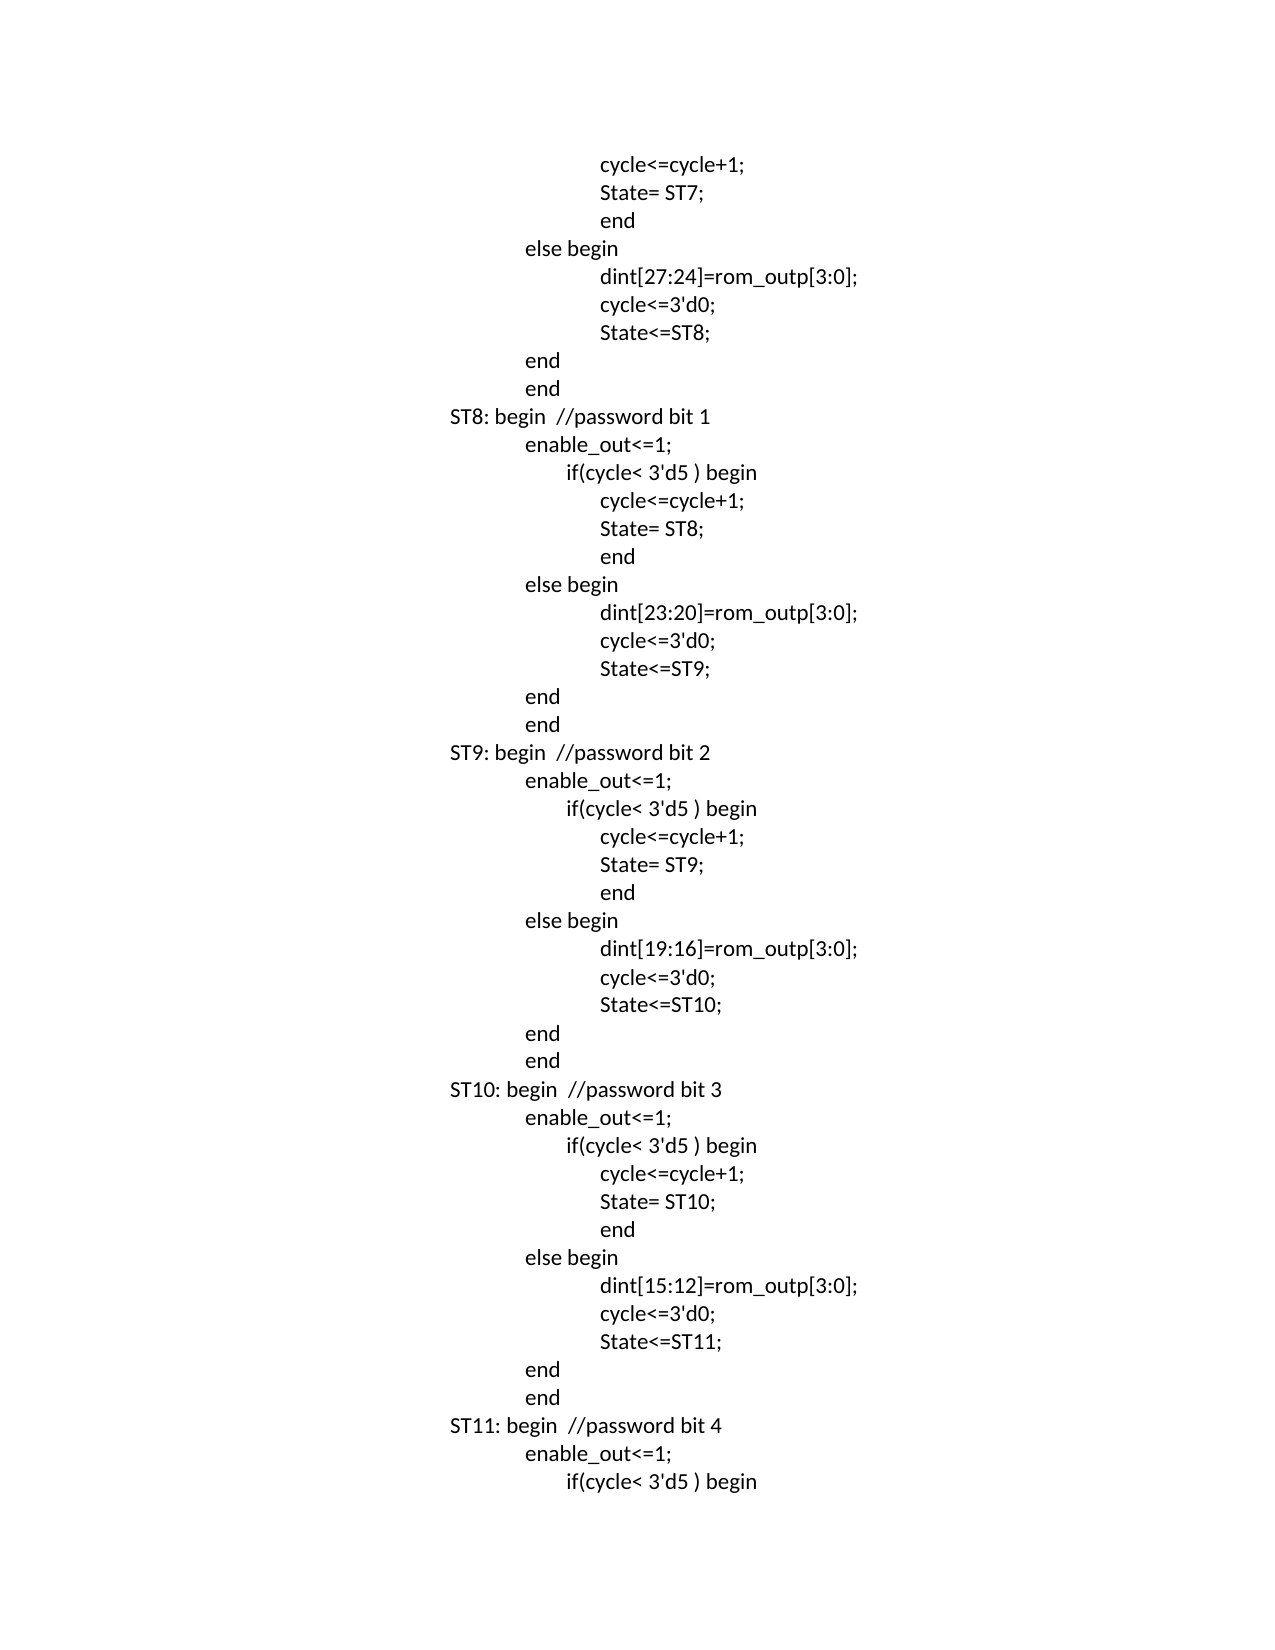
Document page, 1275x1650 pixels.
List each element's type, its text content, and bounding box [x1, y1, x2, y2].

list enable_out<=1; [337, 430, 1270, 458]
list end [337, 1355, 1270, 1383]
list cycle<=cycle+1; [337, 486, 1270, 514]
list State= ST9; [337, 851, 1270, 878]
list else begin [337, 570, 1270, 598]
list ST9: begin //password bit 2 [337, 738, 1270, 766]
list cycle<=3'd0; [337, 290, 1270, 318]
list dint[15:12]=rom_outp[3:0]; [337, 1271, 1270, 1299]
list State<=ST9; [337, 654, 1270, 682]
list enable_out<=1; [337, 1103, 1270, 1131]
list cycle<=cycle+1; [337, 1159, 1270, 1187]
list cycle<=cycle+1; [337, 822, 1270, 851]
list end [337, 346, 1270, 374]
list State<=ST11; [337, 1327, 1270, 1355]
list else begin [337, 234, 1270, 262]
list ST10: begin //password bit 3 [337, 1075, 1270, 1103]
list if(cycle< 3'd5 ) begin [337, 1131, 1270, 1159]
list end [337, 878, 1270, 907]
list end [337, 682, 1270, 710]
list end [337, 1215, 1270, 1243]
list end [337, 1383, 1270, 1411]
list else begin [337, 1243, 1270, 1271]
list State= ST8; [337, 514, 1270, 542]
list cycle<=3'd0; [337, 963, 1270, 991]
list State<=ST8; [337, 318, 1270, 346]
list end [337, 542, 1270, 570]
list dint[19:16]=rom_outp[3:0]; [337, 934, 1270, 963]
list if(cycle< 3'd5 ) begin [337, 794, 1270, 822]
list cycle<=3'd0; [337, 626, 1270, 654]
list end [337, 1019, 1270, 1047]
list ST11: begin //password bit 4 [337, 1411, 1270, 1439]
list if(cycle< 3'd5 ) begin [337, 1467, 1270, 1495]
list enable_out<=1; [337, 766, 1270, 794]
list else begin [337, 907, 1270, 934]
list end [337, 1047, 1270, 1075]
list cycle<=cycle+1; [337, 150, 1270, 178]
list State<=ST10; [337, 991, 1270, 1019]
list dint[23:20]=rom_outp[3:0]; [337, 598, 1270, 626]
list dint[27:24]=rom_outp[3:0]; [337, 262, 1270, 290]
list if(cycle< 3'd5 ) begin [337, 458, 1270, 486]
list State= ST7; [337, 178, 1270, 206]
list ST8: begin //password bit 1 [337, 402, 1270, 430]
list end [337, 206, 1270, 234]
list end [337, 374, 1270, 402]
list end [337, 710, 1270, 738]
list enable_out<=1; [337, 1439, 1270, 1467]
list cycle<=3'd0; [337, 1299, 1270, 1327]
list State= ST10; [337, 1187, 1270, 1215]
